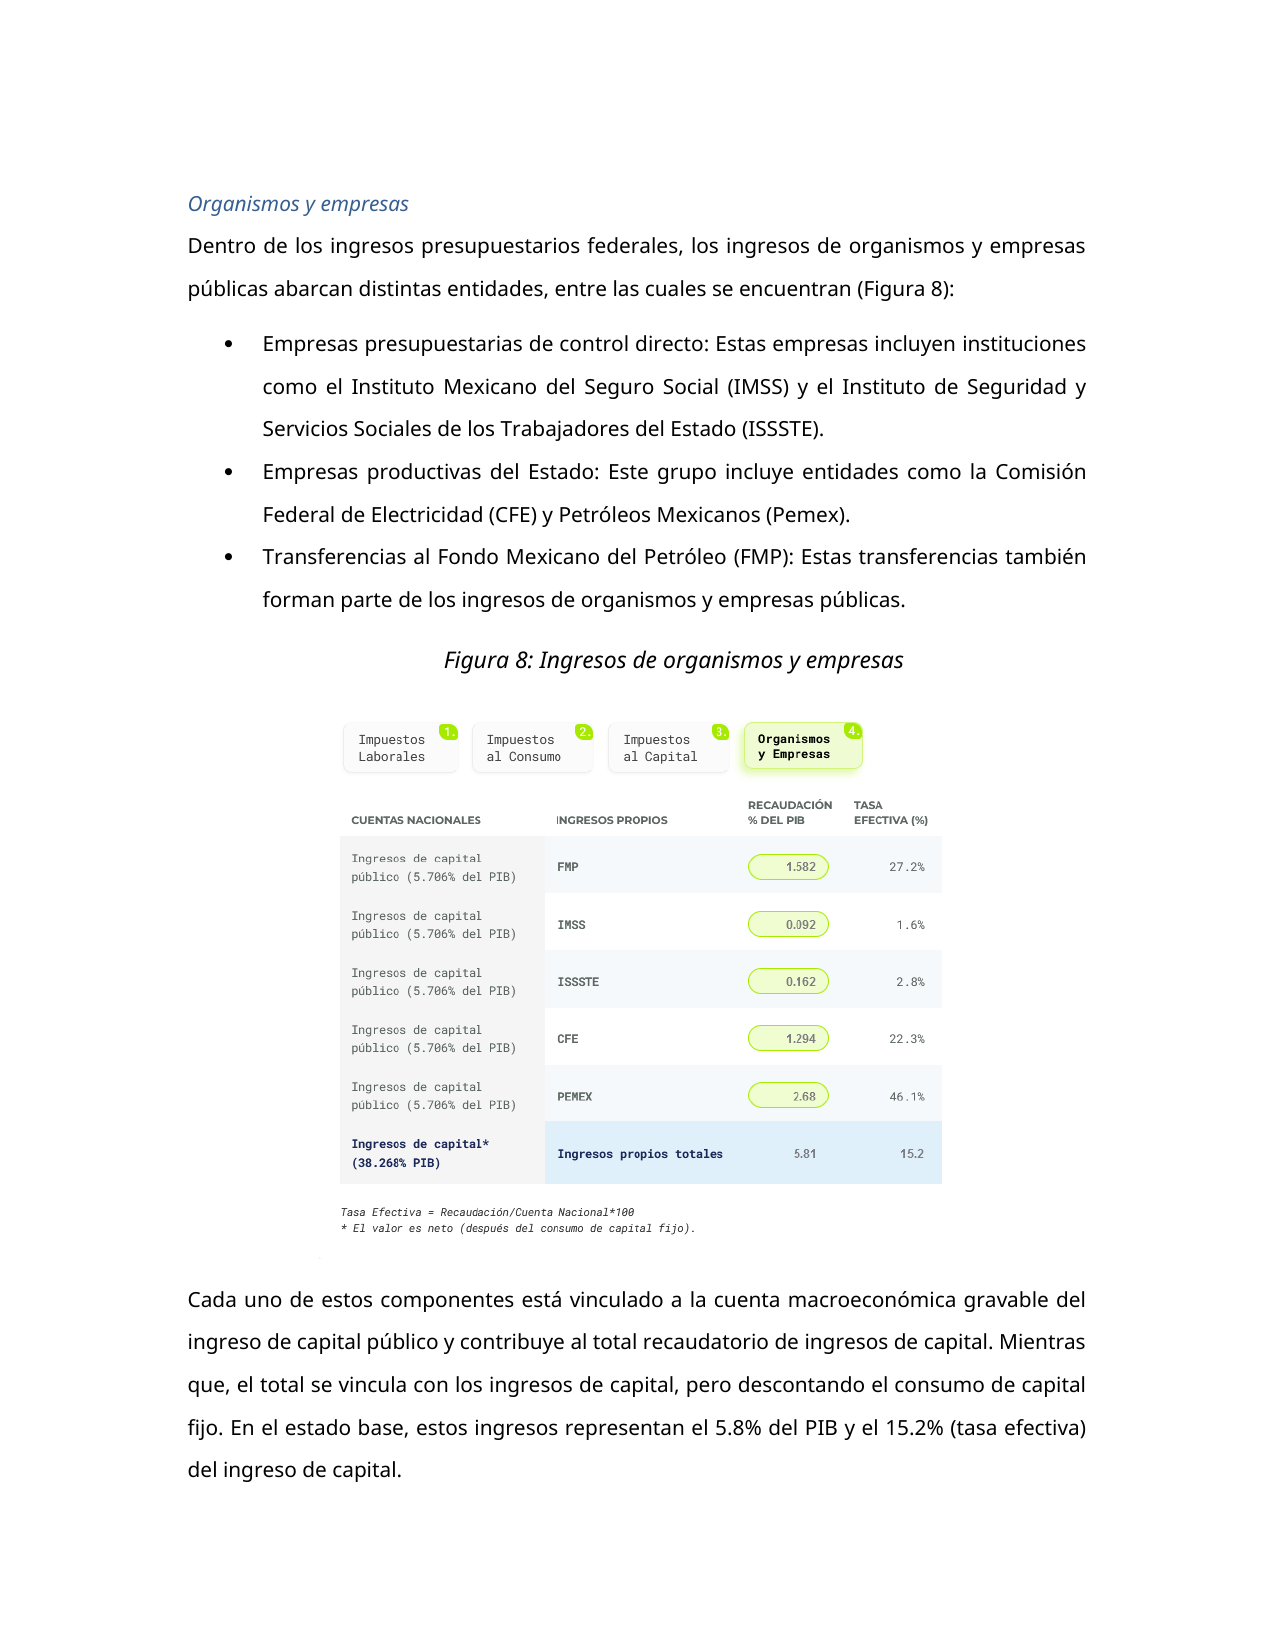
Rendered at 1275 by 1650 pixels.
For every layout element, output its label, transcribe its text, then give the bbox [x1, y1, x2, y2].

list Empresas presupuestarias de control directo: Estas empresas incluyen instituciones como el Instituto Mexicano del Seguro Social (IMSS) y el Instituto de Seguridad y Servicios Sociales de los Trabajadores del Estado (ISSSTE). [225, 329, 1087, 443]
picture [318, 703, 957, 1259]
text Figura 8: Ingresos de organismos y empresas [262, 644, 1087, 675]
text Dentro de los ingresos presupuestarios federales, los ingresos de organismos y empresas públicas abarcan distintas entidades, entre las cuales se encuentran (Figura 8): [187, 232, 1087, 303]
list Transferencias al Fondo Mexicano del Petróleo (FMP): Estas transferencias también forman parte de los ingresos de organismos y empresas públicas. [225, 542, 1087, 613]
subtitle Organismos y empresas [187, 189, 1087, 217]
text Cada uno de estos componentes está vinculado a la cuenta macroeconómica gravable del ingreso de capital público y contribuye al total recaudatorio de ingresos de capital. Mientras que, el total se vincula con los ingresos de capital, pero descontando el consumo de capital fijo. En el estado base, estos ingresos representan el 5.8% del PIB y el 15.2% (tasa efectiva) del ingreso de capital. [187, 1285, 1087, 1484]
list Empresas productivas del Estado: Este grupo incluye entidades como la Comisión Federal de Electricidad (CFE) y Petróleos Mexicanos (Pemex). [225, 457, 1087, 528]
